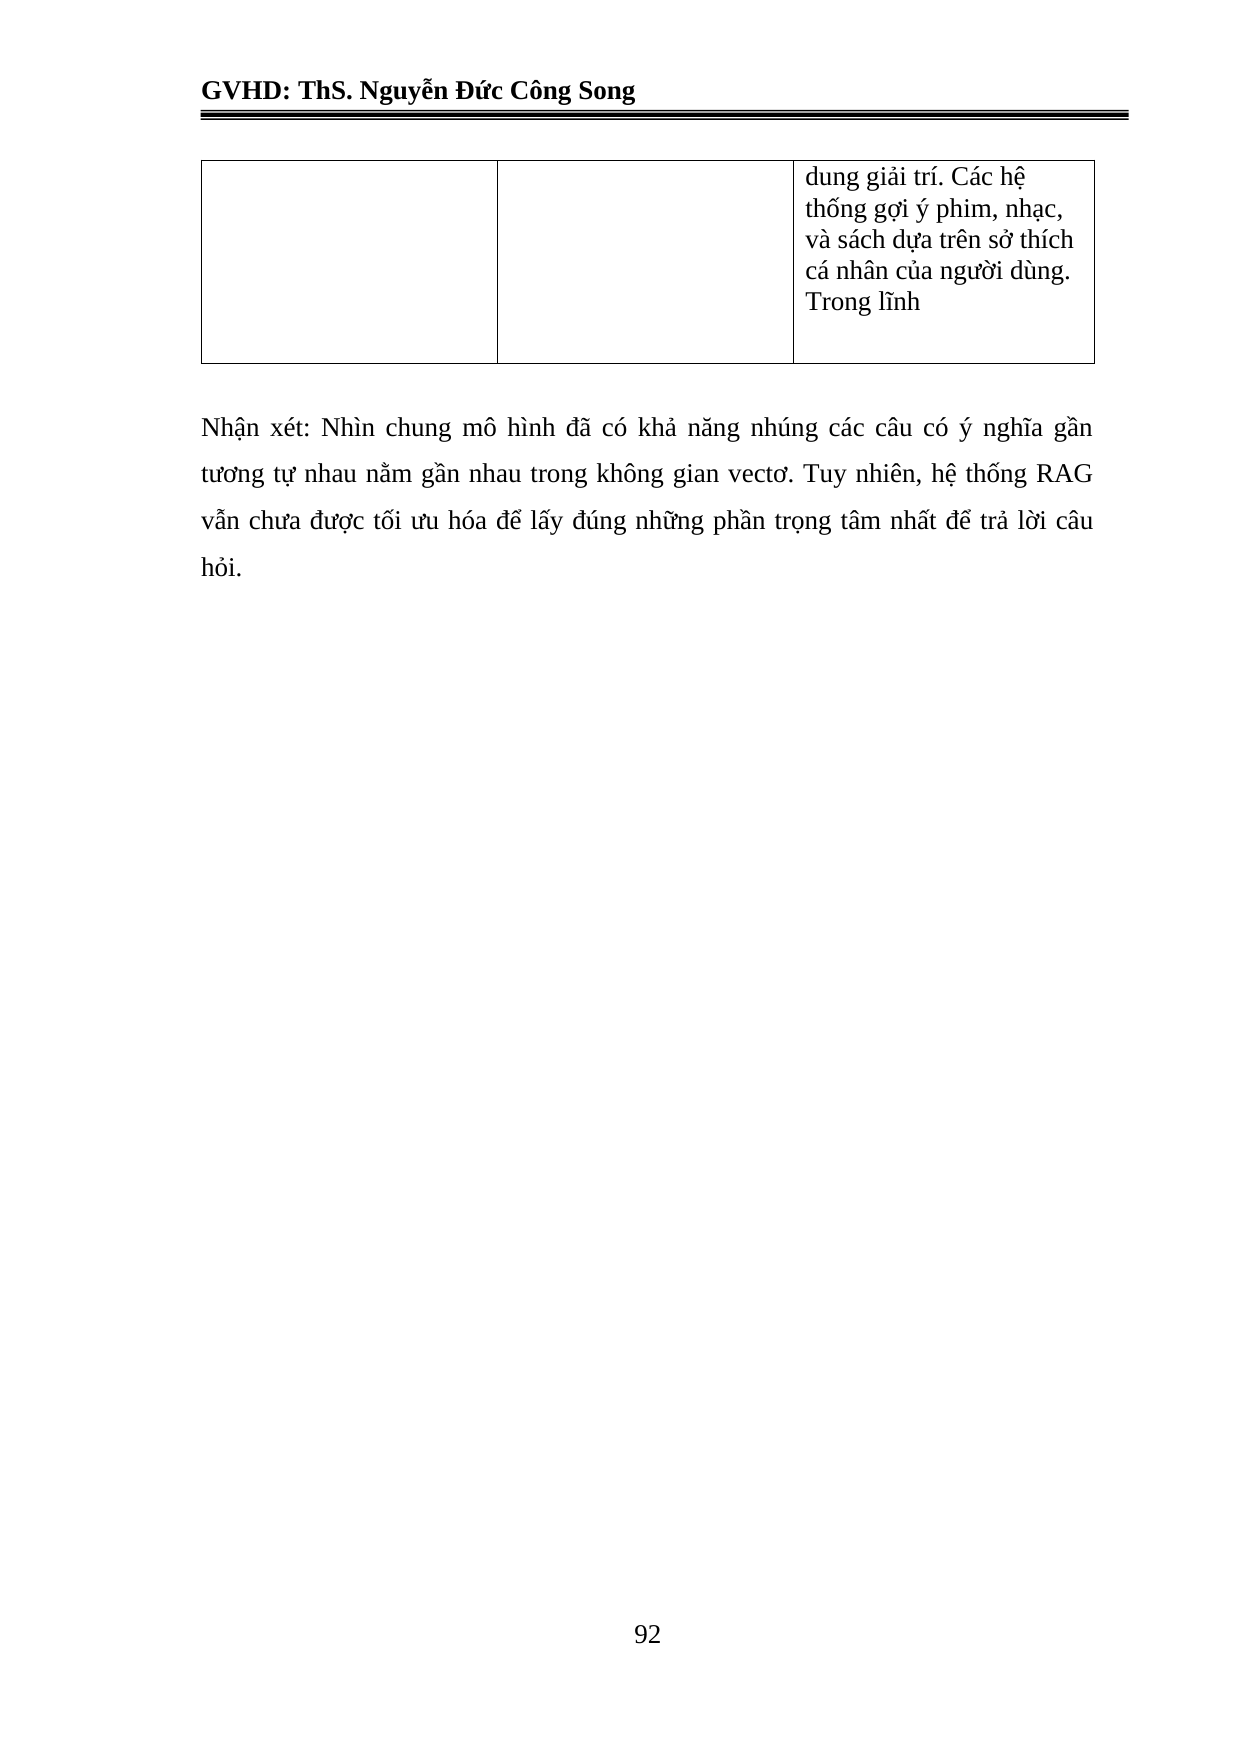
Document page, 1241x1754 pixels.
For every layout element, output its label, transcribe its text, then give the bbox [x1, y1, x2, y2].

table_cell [498, 161, 793, 363]
text Nhận xét: Nhìn chung mô hình đã có khả năng nhúng các câu có ý nghĩa gần tương tự nhau nằm gần nhau trong không gian vectơ. Tuy nhiên, hệ thống RAG vẫn chưa được tối ưu hóa để lấy đúng những phần trọng tâm nhất để trả lời câu hỏi. [201, 411, 1094, 582]
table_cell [202, 161, 497, 363]
